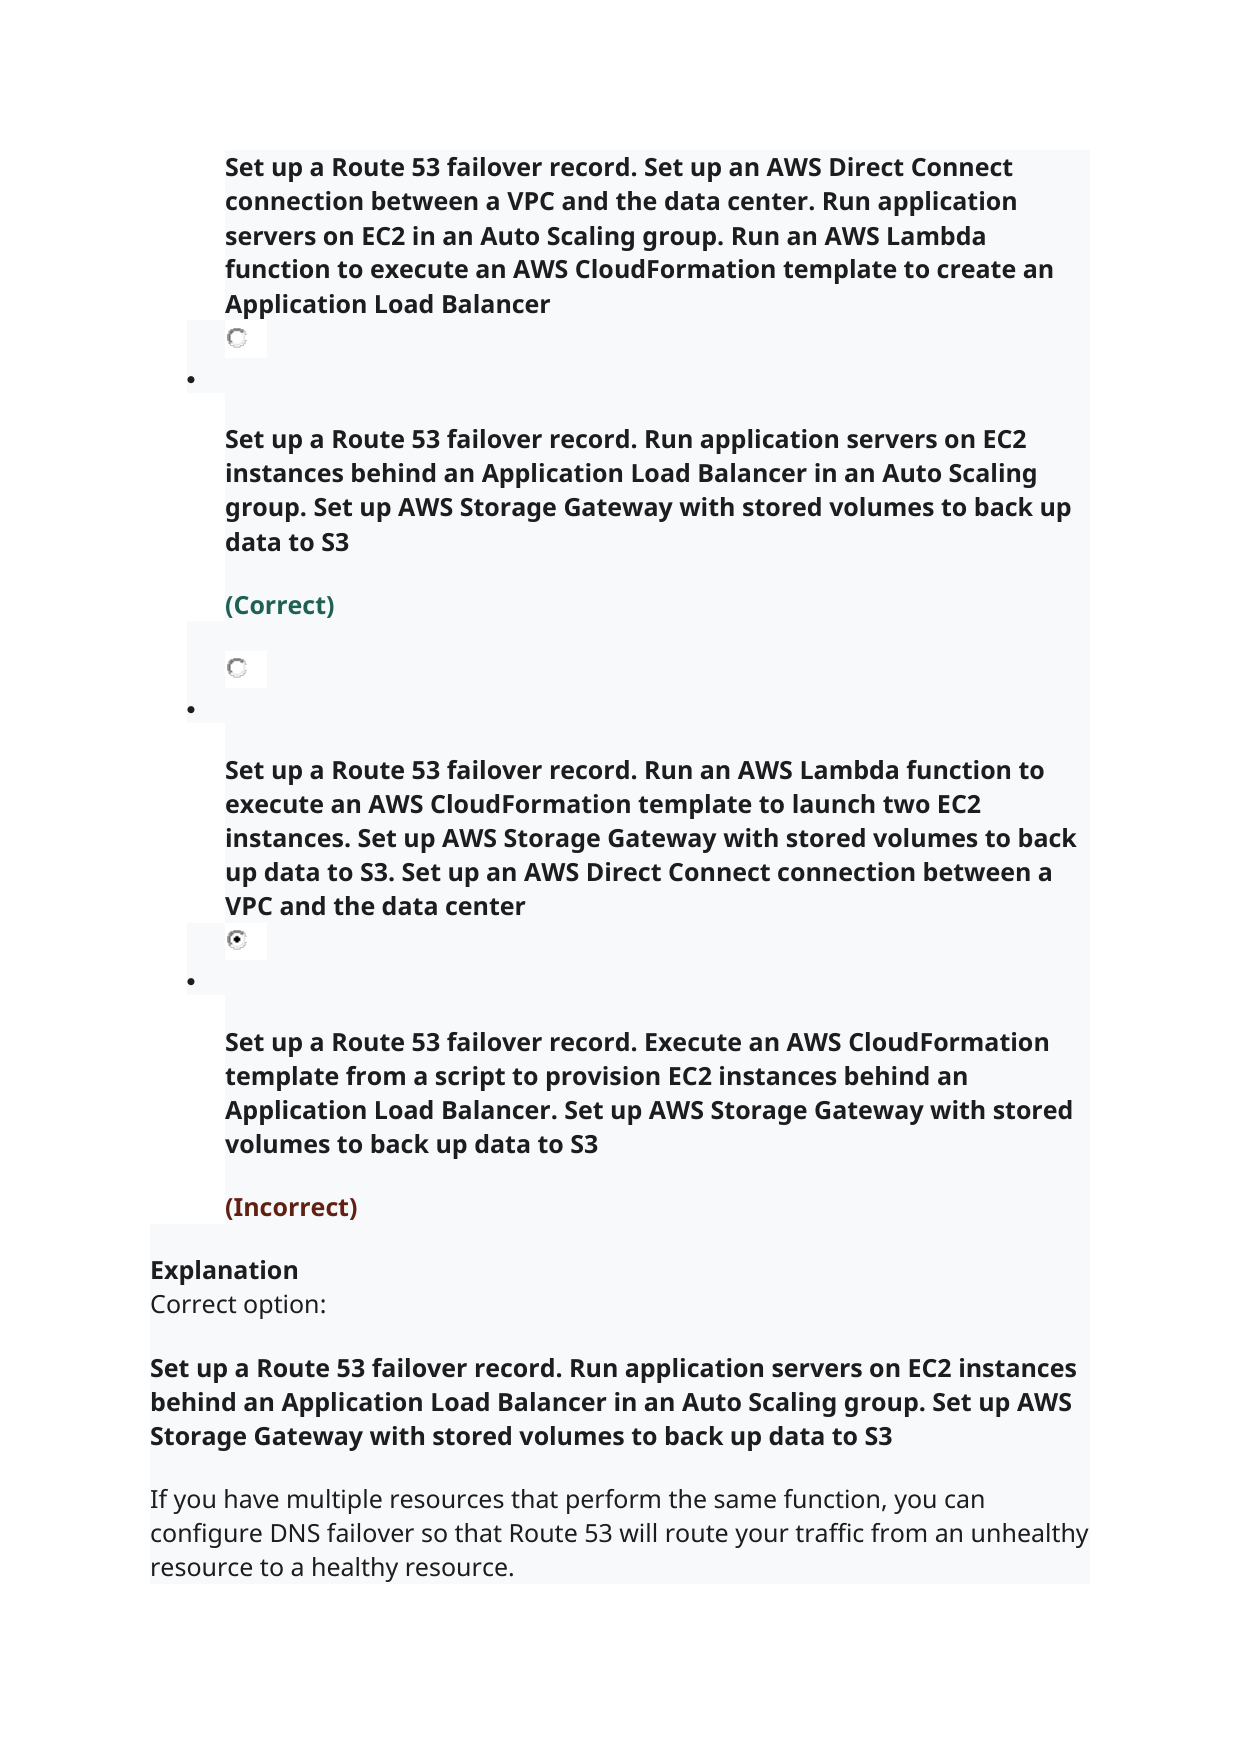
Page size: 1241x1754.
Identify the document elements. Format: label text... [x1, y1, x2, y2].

text Set up a Route 53 failover record. Run application servers on EC2 instances behind an Application Load Balancer in an Auto Scaling group. Set up AWS Storage Gateway with stored volumes to back up data to S3 [150, 1350, 1090, 1452]
text (Incorrect) [225, 1190, 1090, 1224]
text If you have multiple resources that perform the same function, you can configure DNS failover so that Route 53 will route your traffic from an unhealthy resource to a healthy resource. [150, 1482, 1090, 1584]
text (Correct) [225, 587, 1090, 621]
text Set up a Route 53 failover record. Set up an AWS Direct Connect connection between a VPC and the data center. Run application servers on EC2 in an Auto Scaling group. Run an AWS Lambda function to execute an AWS CloudFormation template to create an Application Load Balancer [225, 150, 1090, 320]
text Set up a Route 53 failover record. Run an AWS Lambda function to execute an AWS CloudFormation template to launch two EC2 instances. Set up AWS Storage Gateway with stored volumes to back up data to S3. Set up an AWS Direct Connect connection between a VPC and the data center [225, 752, 1090, 923]
text Correct option: [150, 1287, 1090, 1321]
text Set up a Route 53 failover record. Run application servers on EC2 instances behind an Application Load Balancer in an Auto Scaling group. Set up AWS Storage Gateway with stored volumes to back up data to S3 [225, 422, 1090, 558]
text Explanation [150, 1253, 1090, 1287]
text Set up a Route 53 failover record. Execute an AWS CloudFormation template from a script to provision EC2 instances behind an Application Load Balancer. Set up AWS Storage Gateway with stored volumes to back up data to S3 [225, 1024, 1090, 1161]
